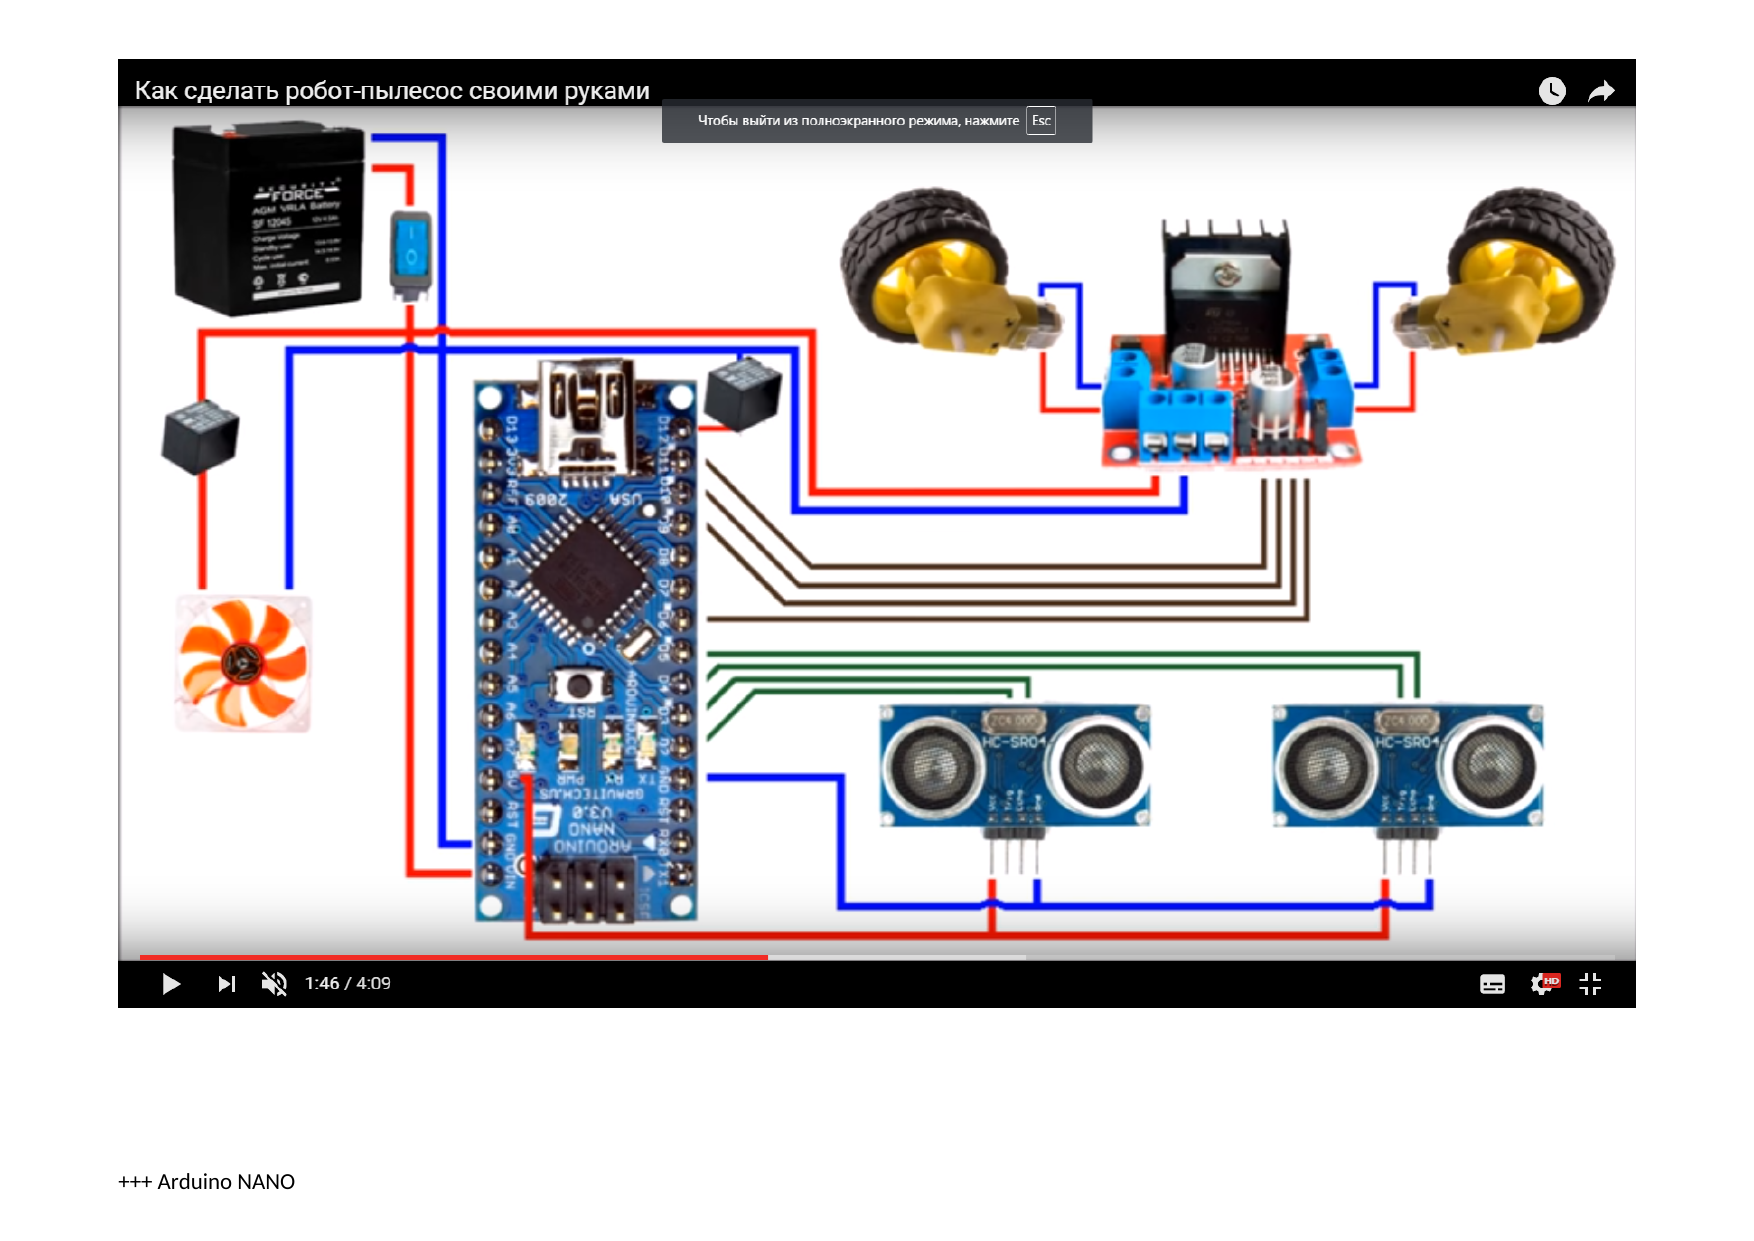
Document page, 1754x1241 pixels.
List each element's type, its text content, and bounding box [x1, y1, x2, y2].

text +++ Arduino NANO [118, 1167, 1636, 1195]
picture [118, 59, 1636, 1008]
